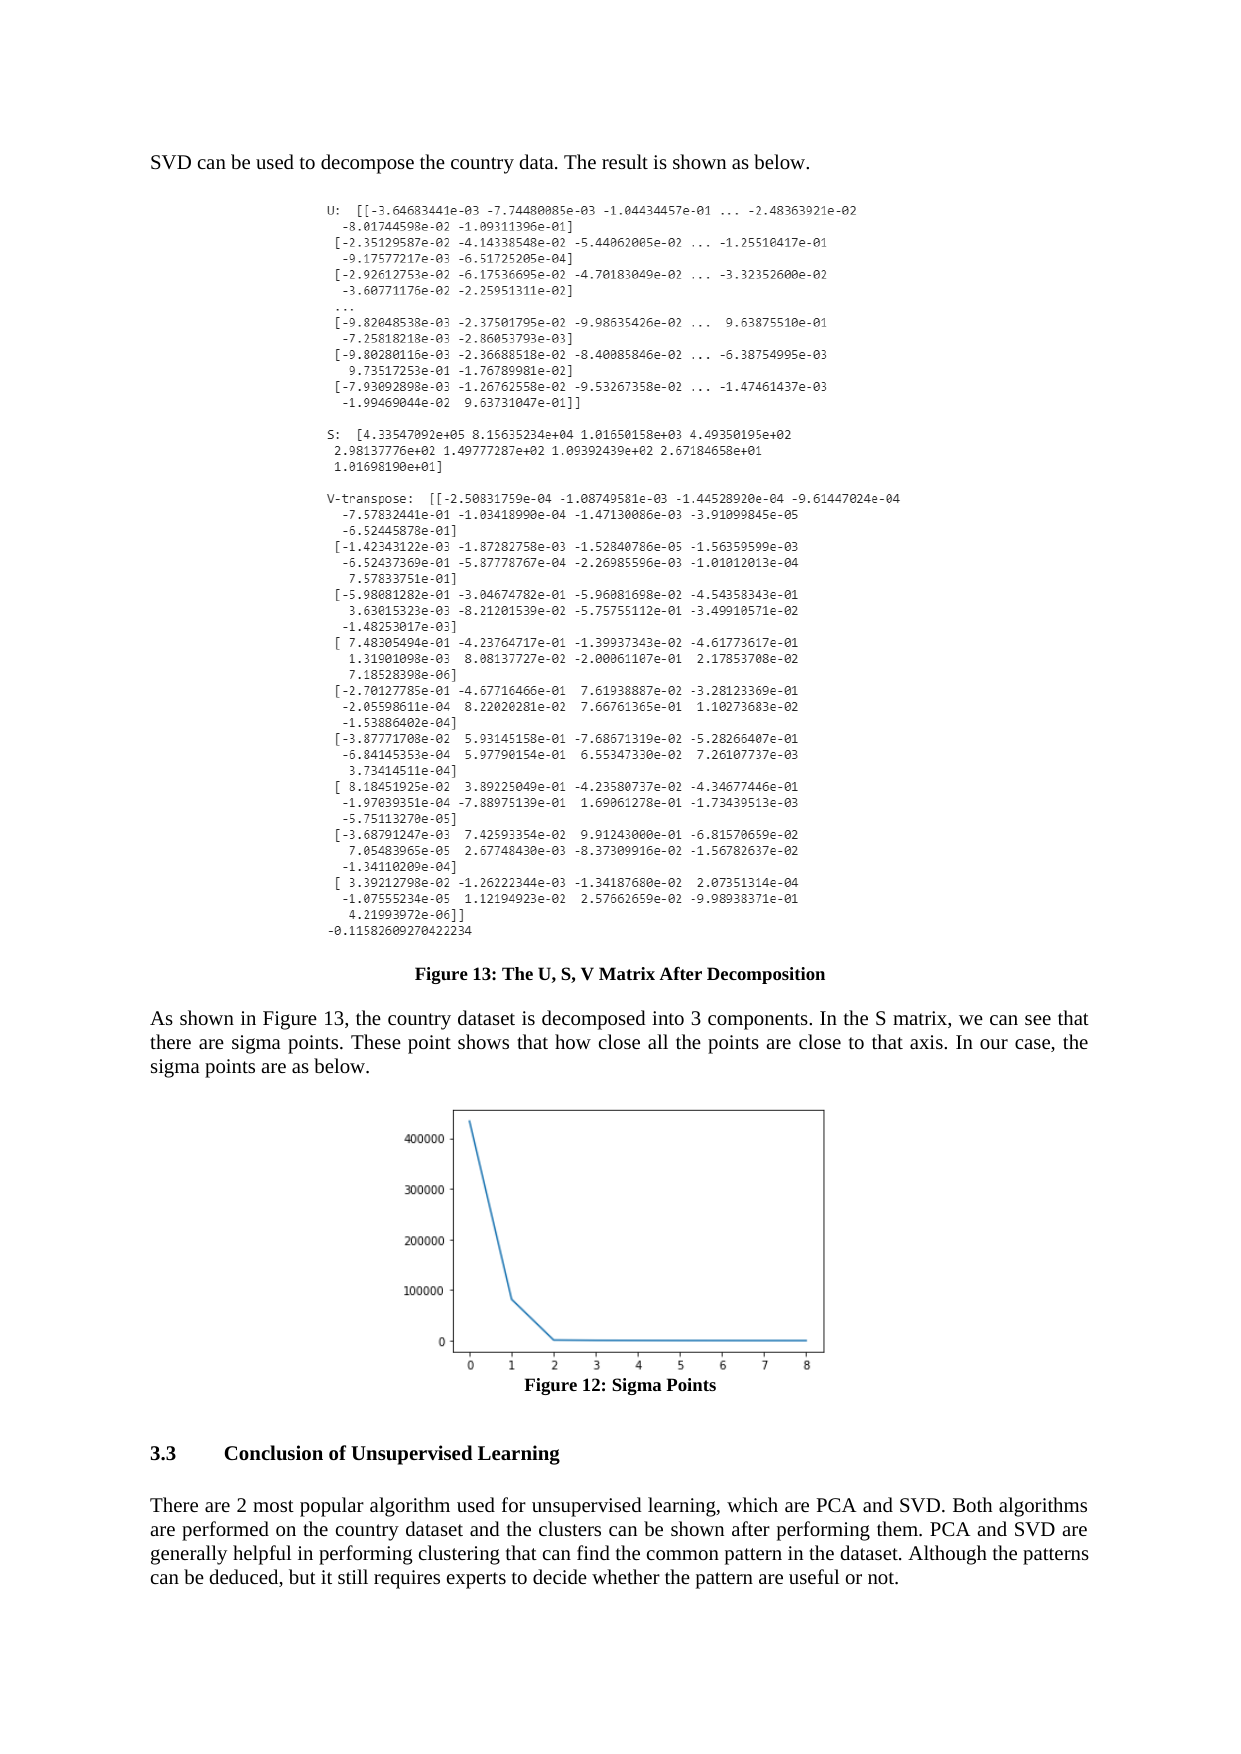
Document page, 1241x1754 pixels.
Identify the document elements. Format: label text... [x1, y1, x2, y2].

text 3.3 Conclusion of Unsupervised Learning [150, 1441, 1090, 1465]
text Figure 13: The U, S, V Matrix After Decomposition [150, 963, 1090, 984]
text As shown in Figure 13, the country dataset is decomposed into 3 components. In the S matrix, we can see that there are sigma points. These point shows that how close all the points are close to that axis. In our case, the sigma points are as below. [150, 1006, 1090, 1078]
picture [318, 198, 922, 939]
picture [391, 1102, 849, 1374]
text There are 2 most popular algorithm used for unsupervised learning, which are PCA and SVD. Both algorithms are performed on the country dataset and the clusters can be shown after performing them. PCA and SVD are generally helpful in performing clustering that can find the common pattern in the dataset. Although the patterns can be deduced, but it still requires experts to decide whether the pattern are useful or not. [150, 1493, 1090, 1589]
text SVD can be used to decompose the country data. The result is shown as below. [150, 150, 1090, 174]
text Figure 12: Sigma Points [150, 1373, 1090, 1395]
